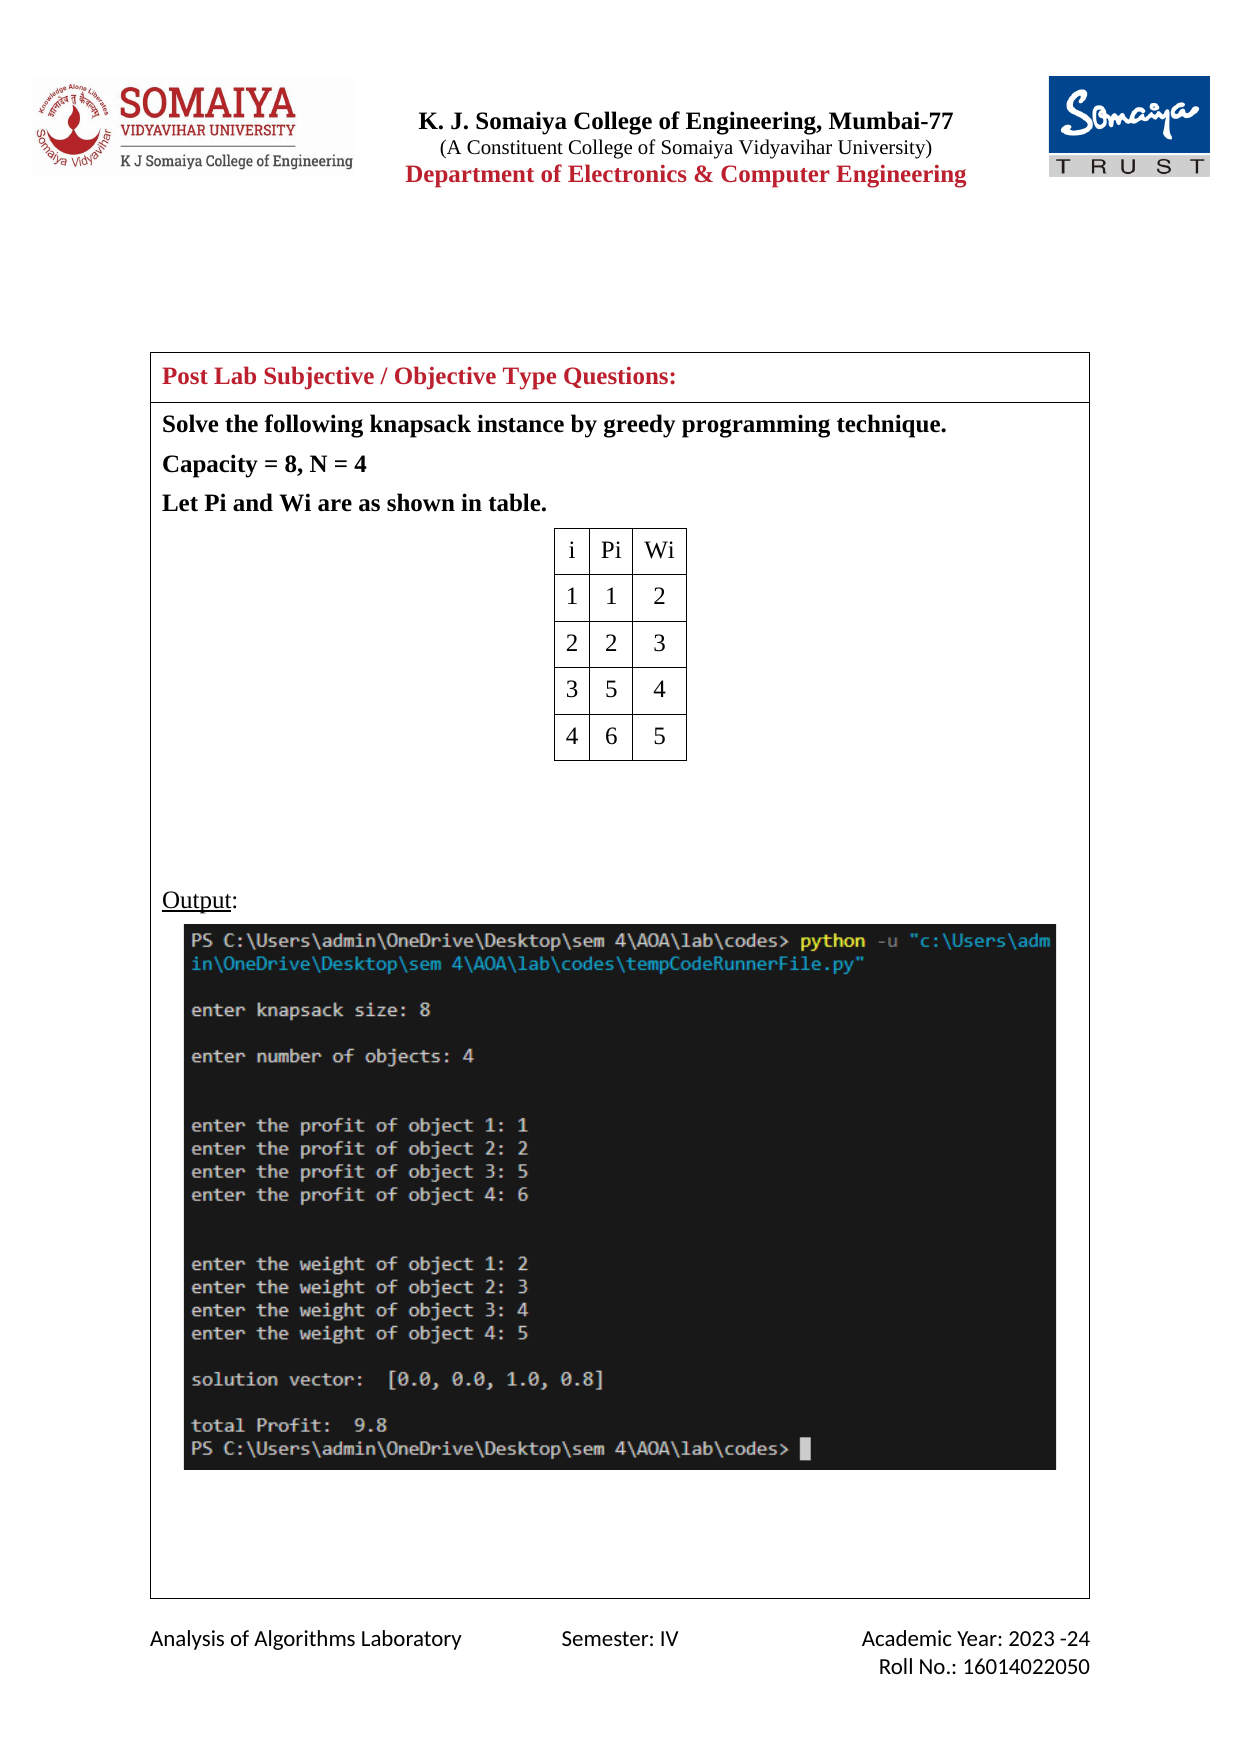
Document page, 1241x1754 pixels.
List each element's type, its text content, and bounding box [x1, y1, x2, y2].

picture [1048, 76, 1210, 177]
picture [183, 924, 1057, 1470]
table_header Post Lab Subjective / Objective Type Questions: [151, 353, 1089, 402]
picture [31, 76, 356, 177]
